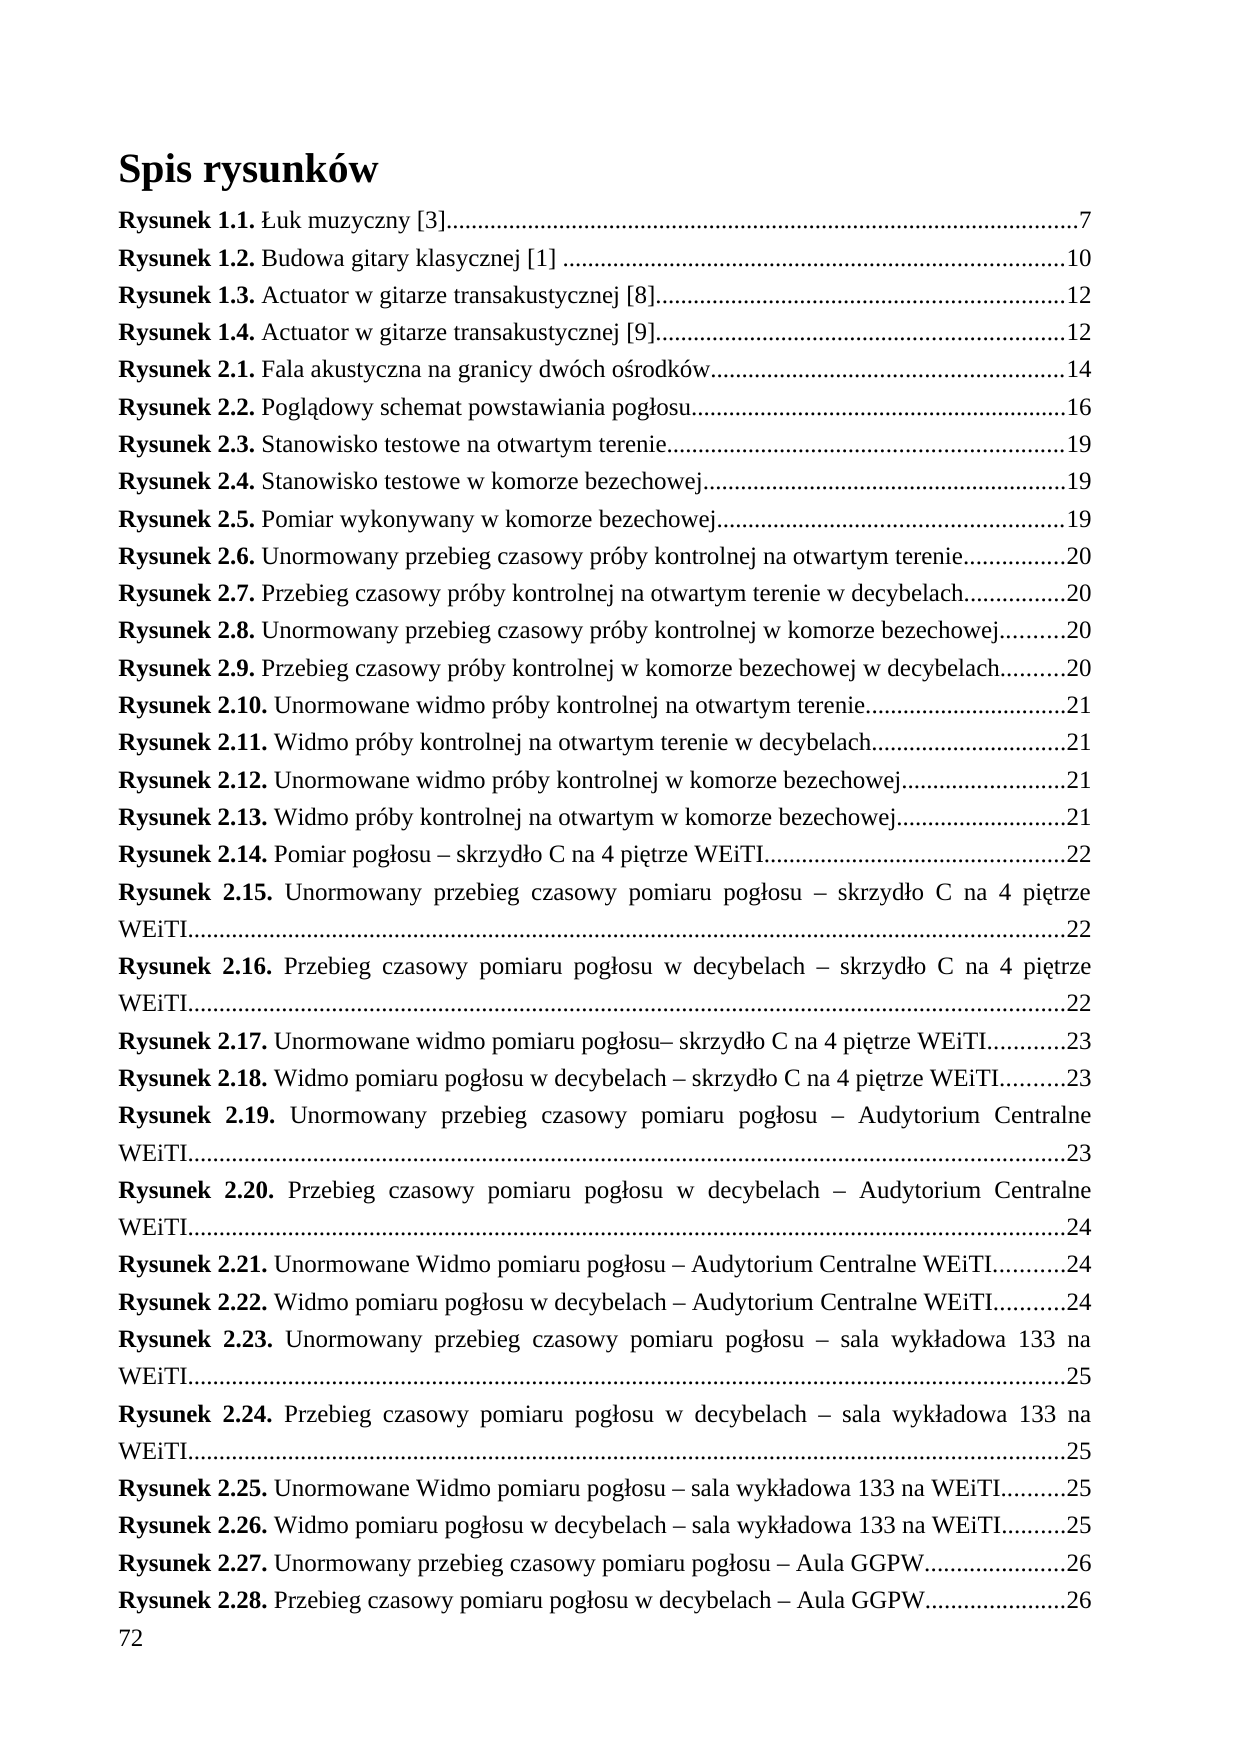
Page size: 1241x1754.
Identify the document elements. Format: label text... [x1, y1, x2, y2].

text Rysunek 2.3. Stanowisko testowe na otwartym terenie. 19 [118, 429, 1092, 458]
text Rysunek 2.21. Unormowane Widmo pomiaru pogłosu – Audytorium Centralne WEiTI. 24 [118, 1249, 1092, 1278]
text Rysunek 2.18. Widmo pomiaru pogłosu w decybelach – skrzydło C na 4 piętrze WEiTI. 23 [118, 1063, 1092, 1092]
text Rysunek 1.1. Łuk muzyczny [3]. 7 [118, 205, 1092, 234]
text Rysunek 2.24. Przebieg czasowy pomiaru pogłosu w decybelach – sala wykładowa 133 na WEiTI. 25 [118, 1399, 1092, 1465]
text Rysunek 2.12. Unormowane widmo próby kontrolnej w komorze bezechowej. 21 [118, 765, 1092, 793]
text Rysunek 2.20. Przebieg czasowy pomiaru pogłosu w decybelach – Audytorium Centralne WEiTI. 24 [118, 1175, 1092, 1241]
text Rysunek 2.25. Unormowane Widmo pomiaru pogłosu – sala wykładowa 133 na WEiTI. 25 [118, 1473, 1092, 1502]
text Rysunek 2.11. Widmo próby kontrolnej na otwartym terenie w decybelach. 21 [118, 727, 1092, 756]
text Rysunek 2.15. Unormowany przebieg czasowy pomiaru pogłosu – skrzydło C na 4 piętrze WEiTI. 22 [118, 877, 1092, 943]
text Rysunek 1.3. Actuator w gitarze transakustycznej [8]. 12 [118, 280, 1092, 309]
text Rysunek 2.9. Przebieg czasowy próby kontrolnej w komorze bezechowej w decybelach. 20 [118, 653, 1092, 682]
text Rysunek 2.7. Przebieg czasowy próby kontrolnej na otwartym terenie w decybelach. 20 [118, 578, 1092, 607]
text Rysunek 2.28. Przebieg czasowy pomiaru pogłosu w decybelach – Aula GGPW. 26 [118, 1585, 1092, 1614]
text Rysunek 2.13. Widmo próby kontrolnej na otwartym w komorze bezechowej. 21 [118, 802, 1092, 831]
text Rysunek 2.10. Unormowane widmo próby kontrolnej na otwartym terenie. 21 [118, 690, 1092, 719]
text Rysunek 2.17. Unormowane widmo pomiaru pogłosu– skrzydło C na 4 piętrze WEiTI. 23 [118, 1026, 1092, 1054]
text Rysunek 2.14. Pomiar pogłosu – skrzydło C na 4 piętrze WEiTI. 22 [118, 839, 1092, 868]
text Rysunek 2.5. Pomiar wykonywany w komorze bezechowej. 19 [118, 504, 1092, 532]
text Rysunek 2.1. Fala akustyczna na granicy dwóch ośrodków. 14 [118, 354, 1092, 383]
text Rysunek 2.16. Przebieg czasowy pomiaru pogłosu w decybelach – skrzydło C na 4 piętrze WEiTI. 22 [118, 951, 1092, 1017]
text Rysunek 2.26. Widmo pomiaru pogłosu w decybelach – sala wykładowa 133 na WEiTI. 25 [118, 1511, 1092, 1539]
text Rysunek 2.6. Unormowany przebieg czasowy próby kontrolnej na otwartym terenie. 20 [118, 541, 1092, 570]
text Rysunek 2.4. Stanowisko testowe w komorze bezechowej. 19 [118, 466, 1092, 495]
text Rysunek 1.2. Budowa gitary klasycznej [1] . 10 [118, 243, 1092, 271]
text Rysunek 2.27. Unormowany przebieg czasowy pomiaru pogłosu – Aula GGPW. 26 [118, 1548, 1092, 1577]
text Rysunek 1.4. Actuator w gitarze transakustycznej [9]. 12 [118, 317, 1092, 346]
subtitle Spis rysunków [118, 143, 1092, 191]
text Rysunek 2.22. Widmo pomiaru pogłosu w decybelach – Audytorium Centralne WEiTI. 24 [118, 1287, 1092, 1316]
text Rysunek 2.19. Unormowany przebieg czasowy pomiaru pogłosu – Audytorium Centralne WEiTI. 23 [118, 1100, 1092, 1166]
text Rysunek 2.8. Unormowany przebieg czasowy próby kontrolnej w komorze bezechowej. 20 [118, 616, 1092, 644]
text Rysunek 2.2. Poglądowy schemat powstawiania pogłosu. 16 [118, 392, 1092, 421]
text Rysunek 2.23. Unormowany przebieg czasowy pomiaru pogłosu – sala wykładowa 133 na WEiTI. 25 [118, 1324, 1092, 1390]
